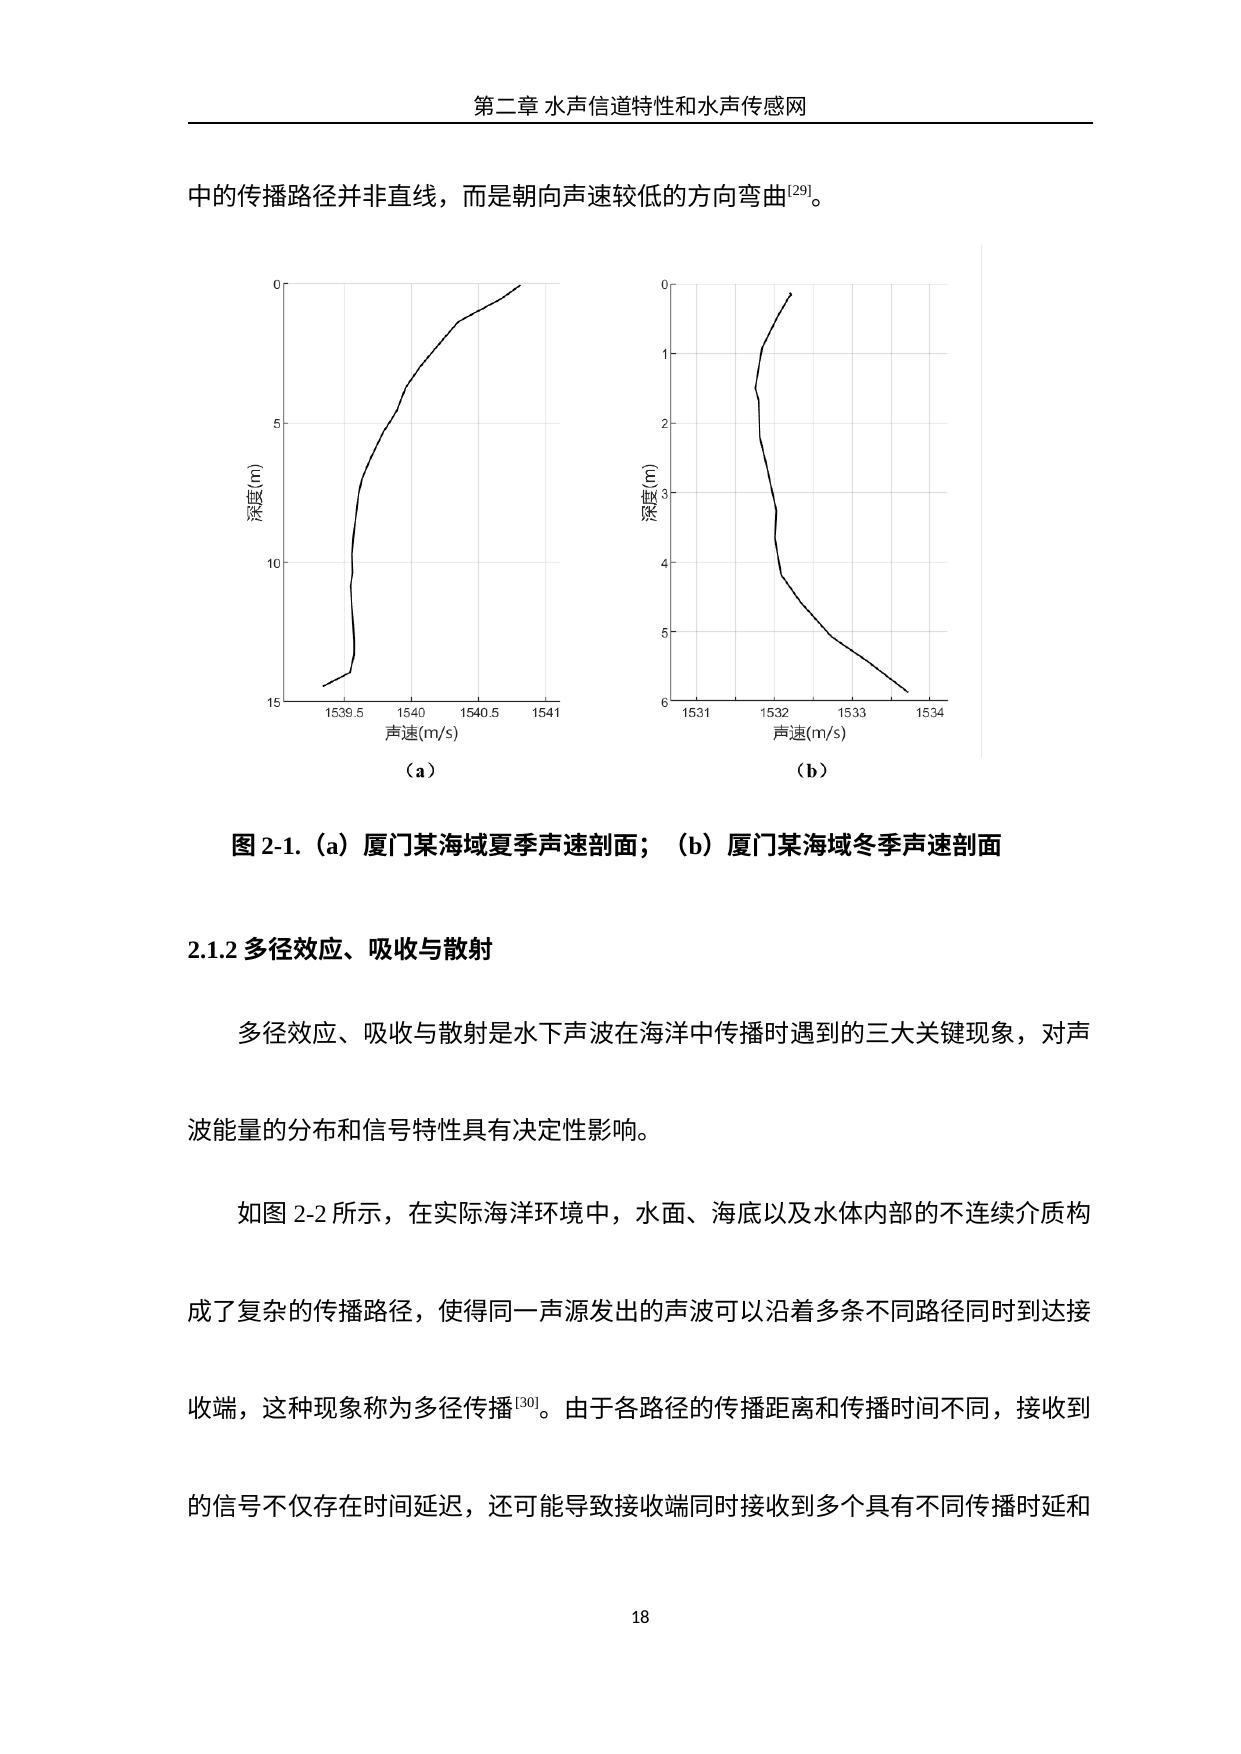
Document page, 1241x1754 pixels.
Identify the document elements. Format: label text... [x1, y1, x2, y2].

text 多径效应、吸收与散射是水下声波在海洋中传播时遇到的三大关键现象，对声波能量的分布和信号特性具有决定性影响。 [187, 999, 1093, 1161]
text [187, 162, 1093, 227]
text 2.1.2 多径效应、吸收与散射 [187, 916, 1093, 981]
picture [237, 245, 982, 788]
text 图2-1.（a）厦门某海域夏季声速剖面；（b）厦门某海域冬季声速剖面 [187, 811, 1093, 876]
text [187, 1179, 1093, 1537]
